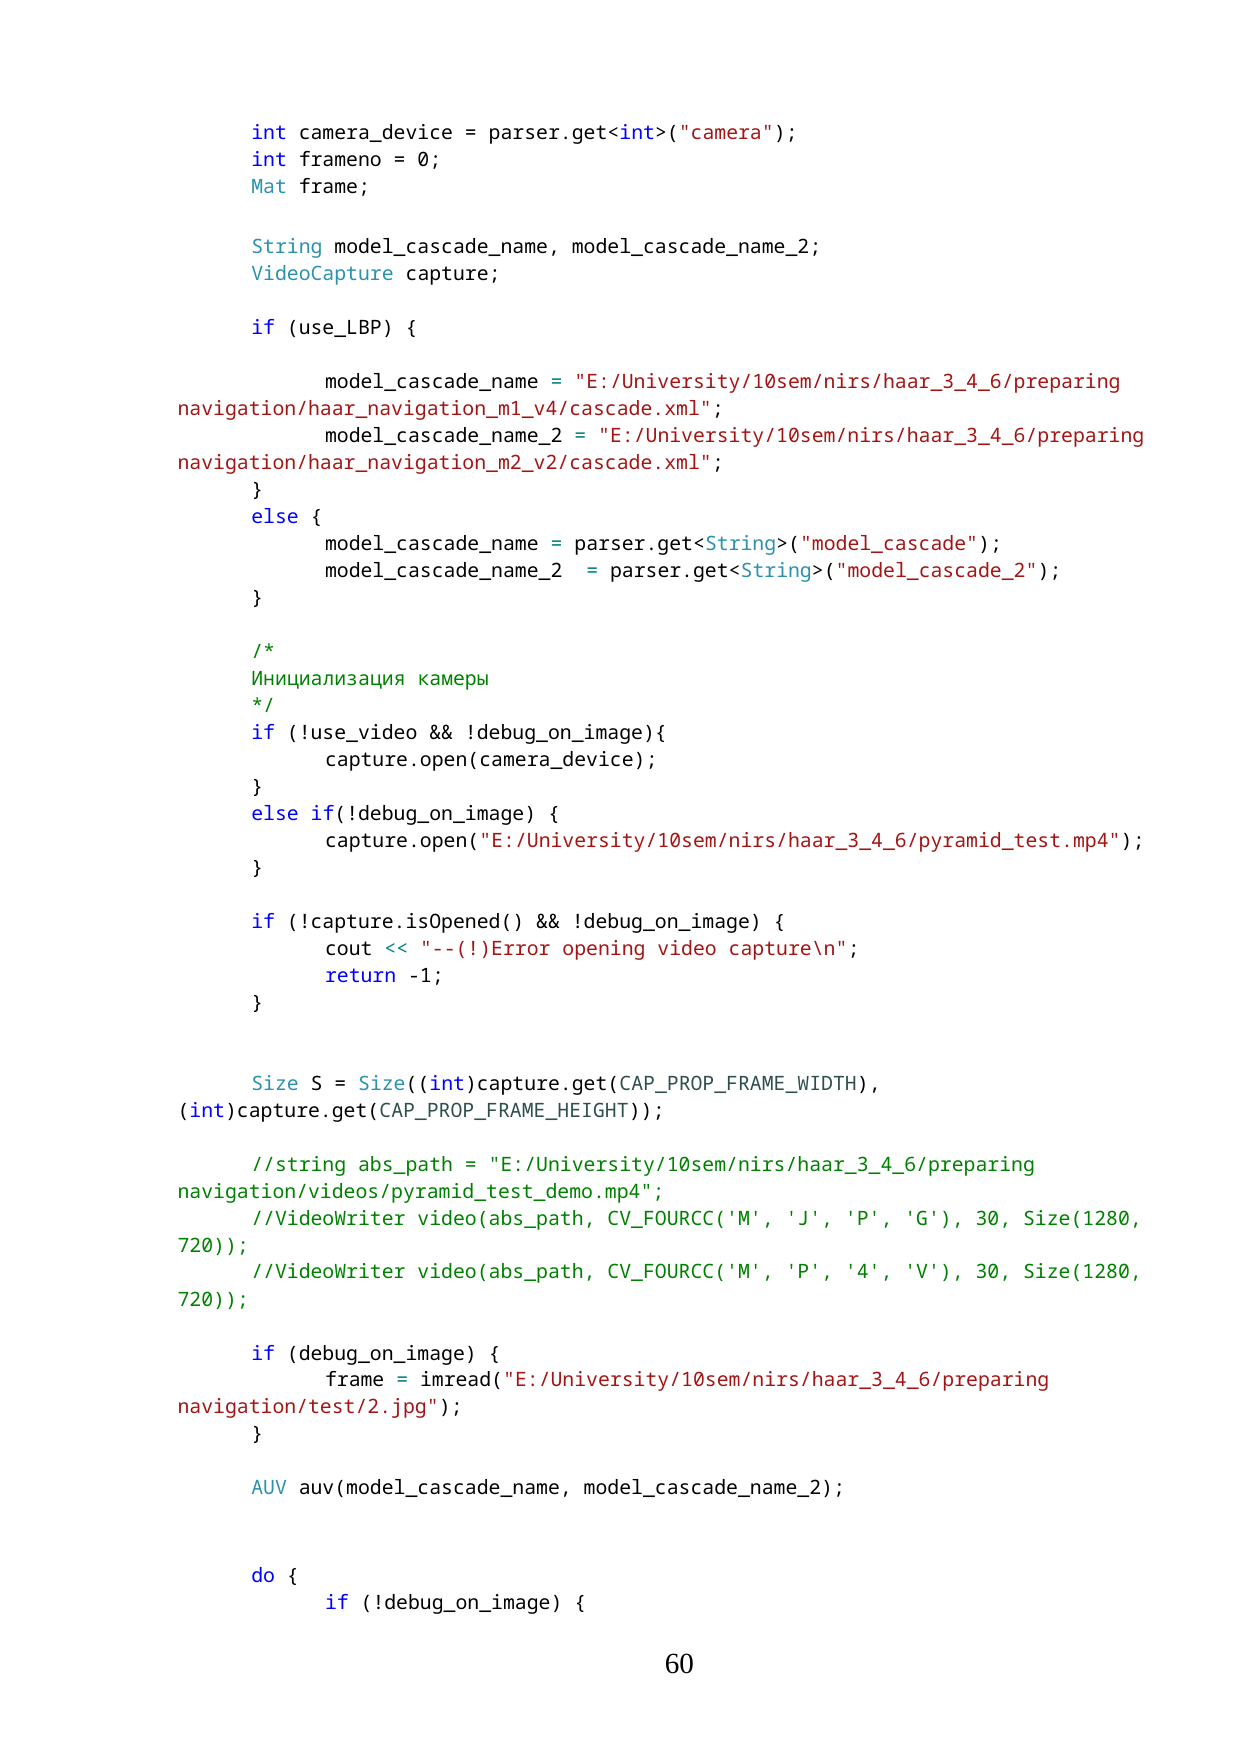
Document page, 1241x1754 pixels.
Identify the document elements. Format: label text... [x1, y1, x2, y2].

text } [177, 583, 1181, 610]
text } [177, 772, 1181, 799]
text frame = imread("E:/University/10sem/nirs/haar_3_4_6/preparing navigation/test/2.jpg"); [177, 1366, 1181, 1420]
text if (use_LBP) { [177, 313, 1181, 341]
text int frameno = 0; [177, 145, 1181, 172]
text Инициализация камеры [177, 664, 1181, 691]
text model_cascade_name_2 = "E:/University/10sem/nirs/haar_3_4_6/preparing navigation/haar_navigation_m2_v2/cascade.xml"; [177, 421, 1181, 475]
text //VideoWriter video(abs_path, CV_FOURCC('M', 'P', '4', 'V'), 30, Size(1280, 720)); [177, 1258, 1181, 1312]
text VideoCapture capture; [177, 259, 1181, 287]
text //string abs_path = "E:/University/10sem/nirs/haar_3_4_6/preparing navigation/videos/pyramid_test_demo.mp4"; [177, 1150, 1181, 1204]
text capture.open("E:/University/10sem/nirs/haar_3_4_6/pyramid_test.mp4"); [177, 826, 1181, 853]
text model_cascade_name = parser.get<String>("model_cascade"); [177, 529, 1181, 556]
text Size S = Size((int)capture.get(CAP_PROP_FRAME_WIDTH), (int)capture.get(CAP_PROP_FRAME_HEIGHT)); [177, 1069, 1181, 1123]
text //VideoWriter video(abs_path, CV_FOURCC('M', 'J', 'P', 'G'), 30, Size(1280, 720)); [177, 1204, 1181, 1258]
text else { [177, 502, 1181, 529]
text do { [177, 1561, 1181, 1588]
text model_cascade_name = "E:/University/10sem/nirs/haar_3_4_6/preparing navigation/haar_navigation_m1_v4/cascade.xml"; [177, 367, 1181, 421]
text AUV auv(model_cascade_name, model_cascade_name_2); [177, 1474, 1181, 1501]
text } [177, 1420, 1181, 1447]
text if (!debug_on_image) { [177, 1588, 1181, 1615]
text } [177, 475, 1181, 502]
text Mat frame; [177, 172, 1181, 199]
text if (debug_on_image) { [177, 1339, 1181, 1366]
text */ [177, 691, 1181, 718]
text if (!capture.isOpened() && !debug_on_image) { [177, 907, 1181, 934]
text /* [177, 637, 1181, 664]
text model_cascade_name_2 = parser.get<String>("model_cascade_2"); [177, 556, 1181, 583]
text int camera_device = parser.get<int>("camera"); [177, 118, 1181, 145]
text } [177, 988, 1181, 1015]
text return -1; [177, 961, 1181, 988]
text capture.open(camera_device); [177, 745, 1181, 772]
text if (!use_video && !debug_on_image){ [177, 718, 1181, 745]
text String model_cascade_name, model_cascade_name_2; [177, 233, 1181, 259]
text else if(!debug_on_image) { [177, 799, 1181, 826]
text cout << "--(!)Error opening video capture\n"; [177, 934, 1181, 961]
text } [177, 853, 1181, 880]
